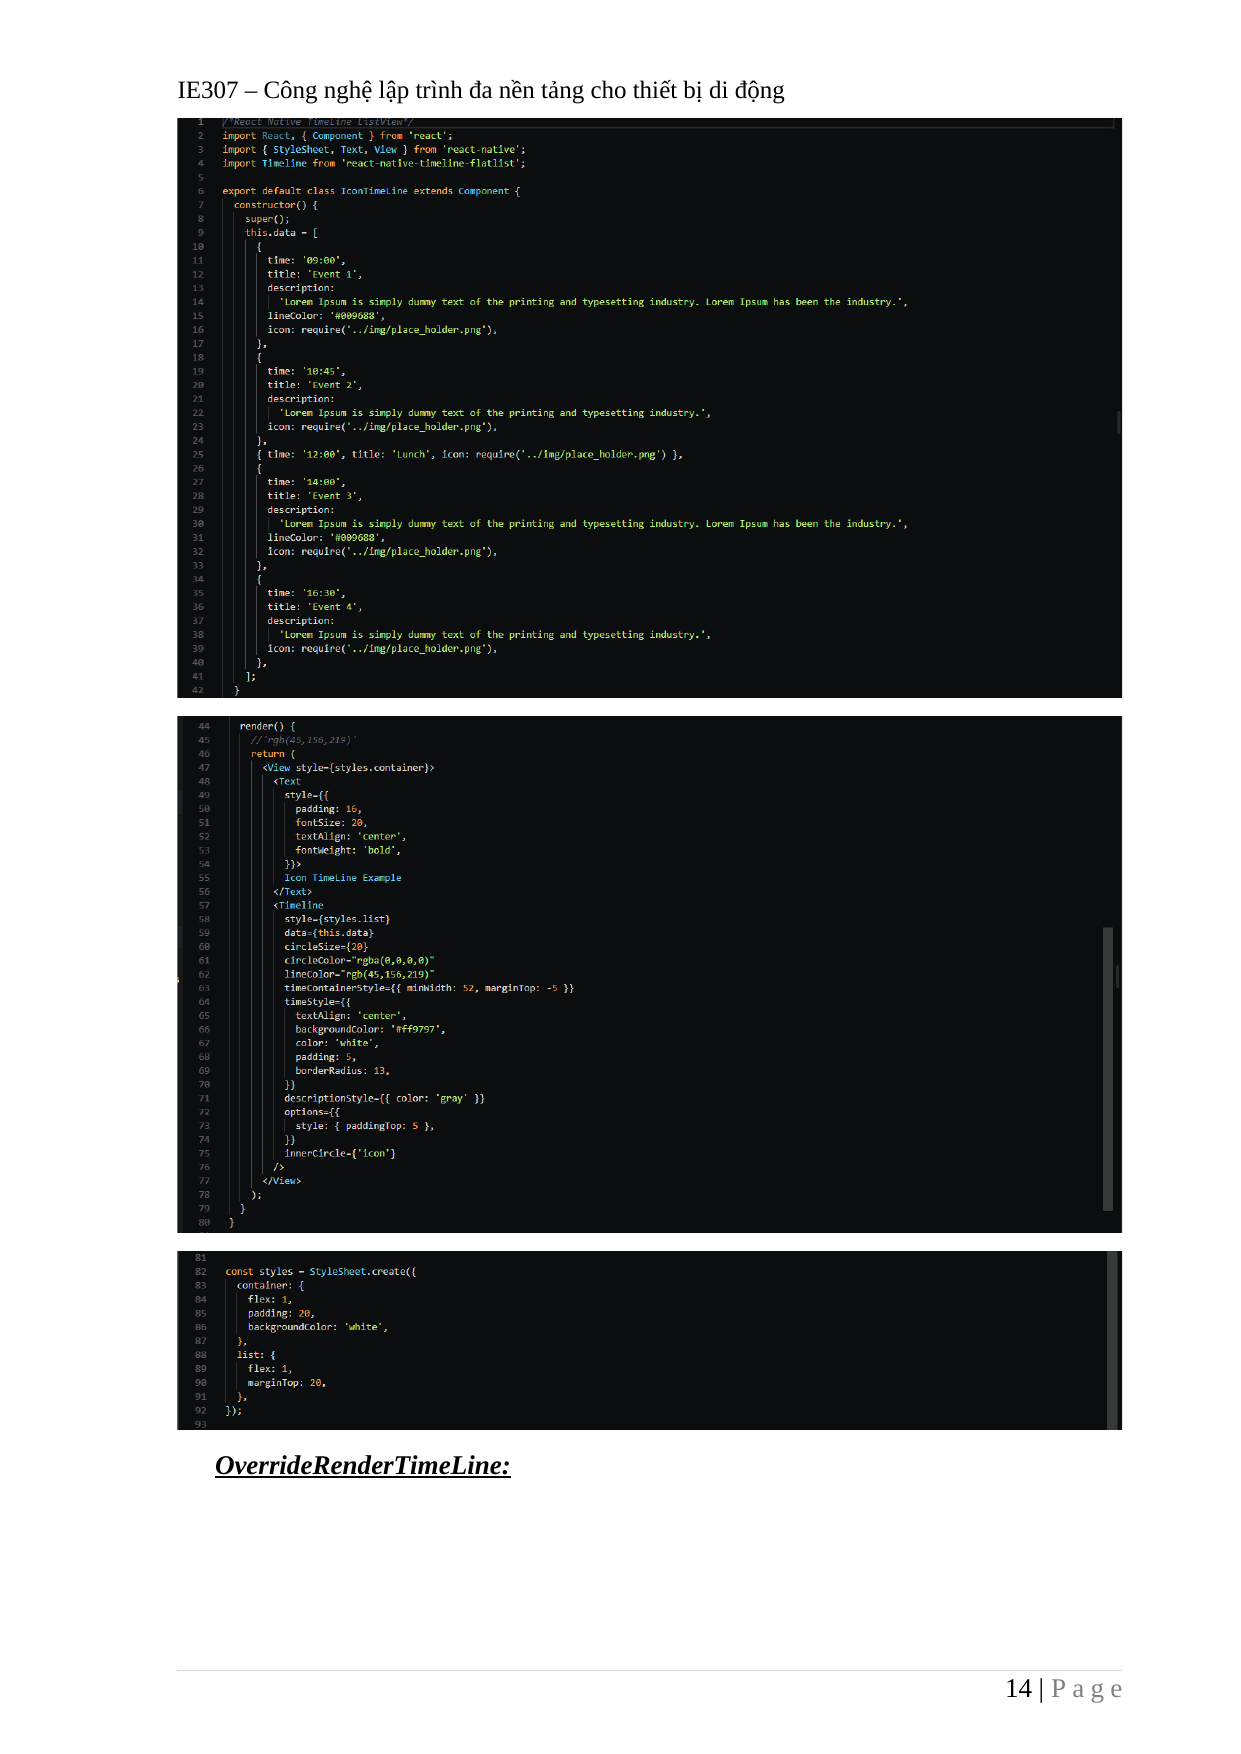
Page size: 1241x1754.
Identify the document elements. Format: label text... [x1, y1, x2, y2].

picture [177, 716, 1123, 1233]
text OverrideRenderTimeLine: [177, 1449, 1122, 1480]
picture [177, 1251, 1123, 1430]
picture [177, 118, 1123, 698]
